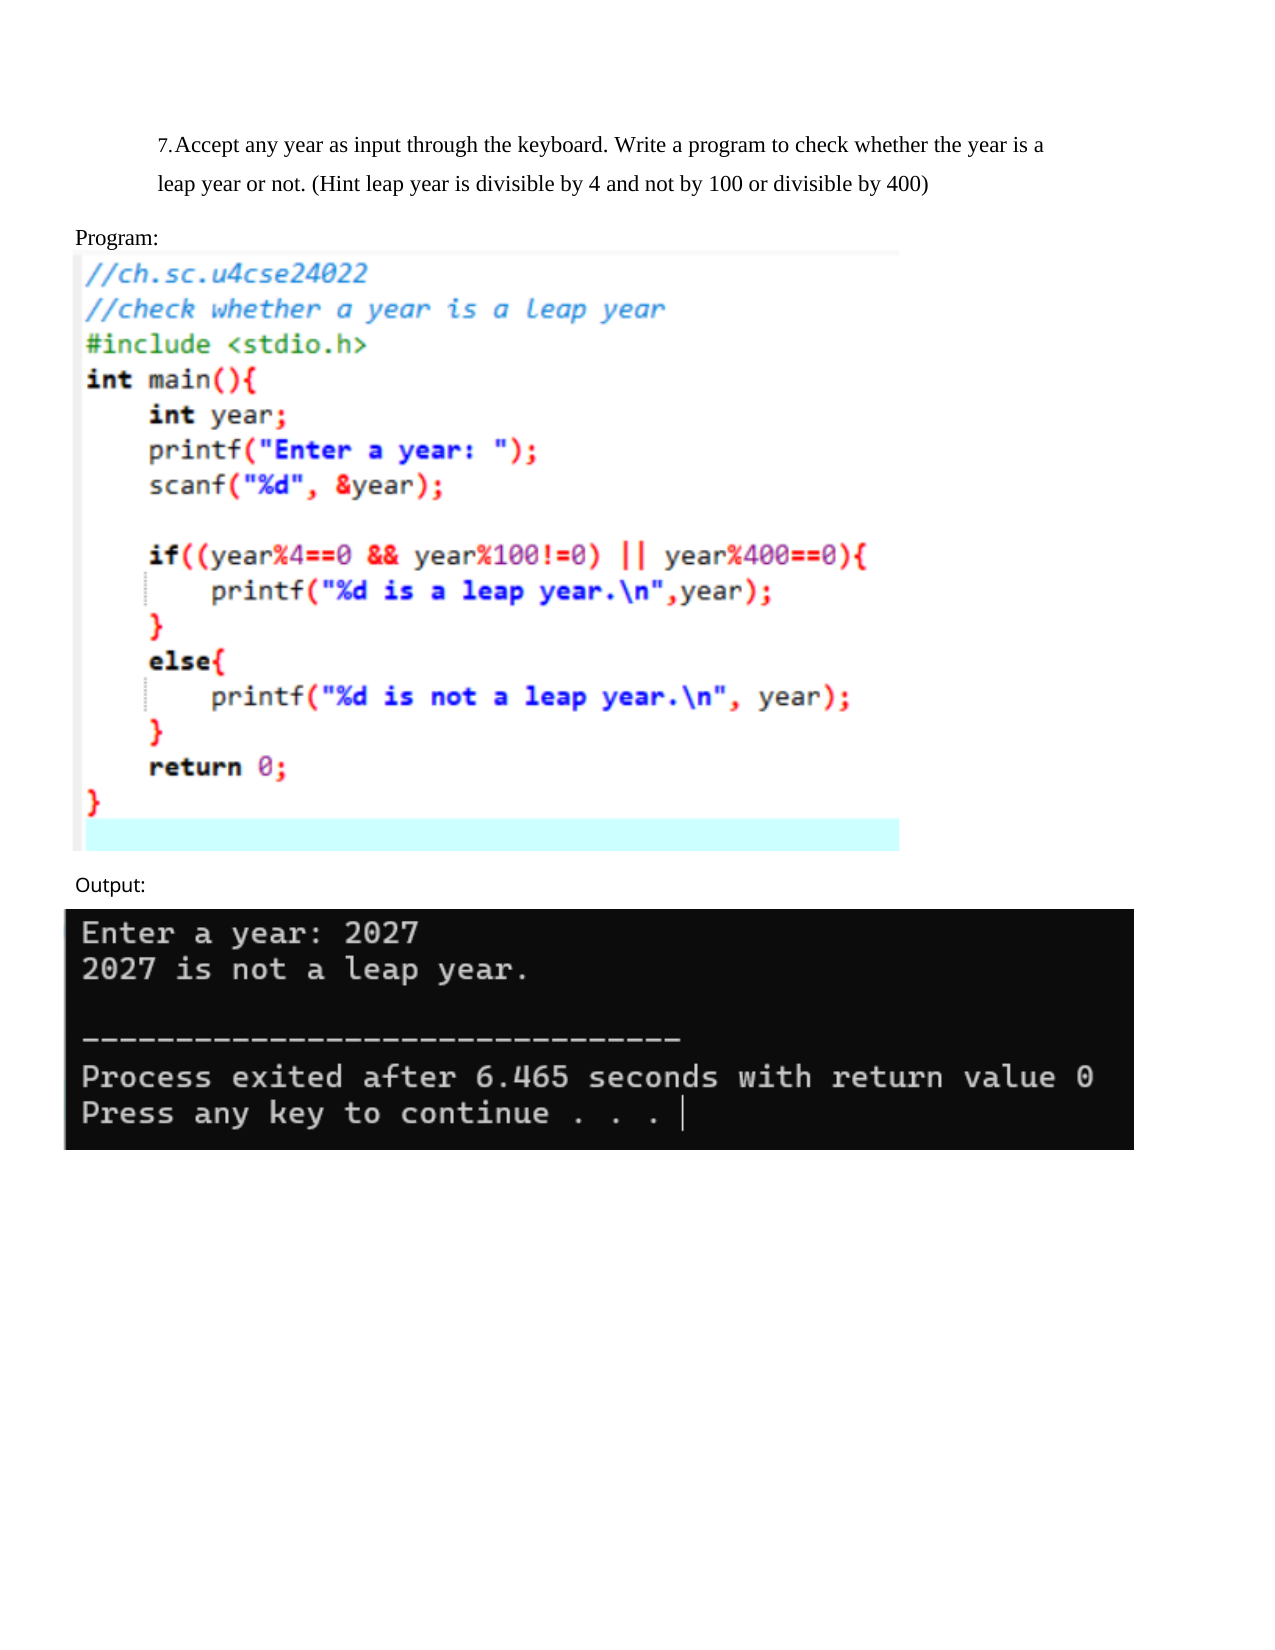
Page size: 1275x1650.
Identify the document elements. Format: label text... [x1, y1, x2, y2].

list Accept any year as input through the keyboard. Write a program to check whether the year is a leap year or not. (Hint leap year is divisible by 4 and not by 100 or divisible by 400) [157, 131, 1083, 197]
text Program: [75, 224, 1275, 250]
picture [72, 250, 900, 851]
text Output: [75, 871, 1275, 898]
picture [63, 909, 1134, 1150]
